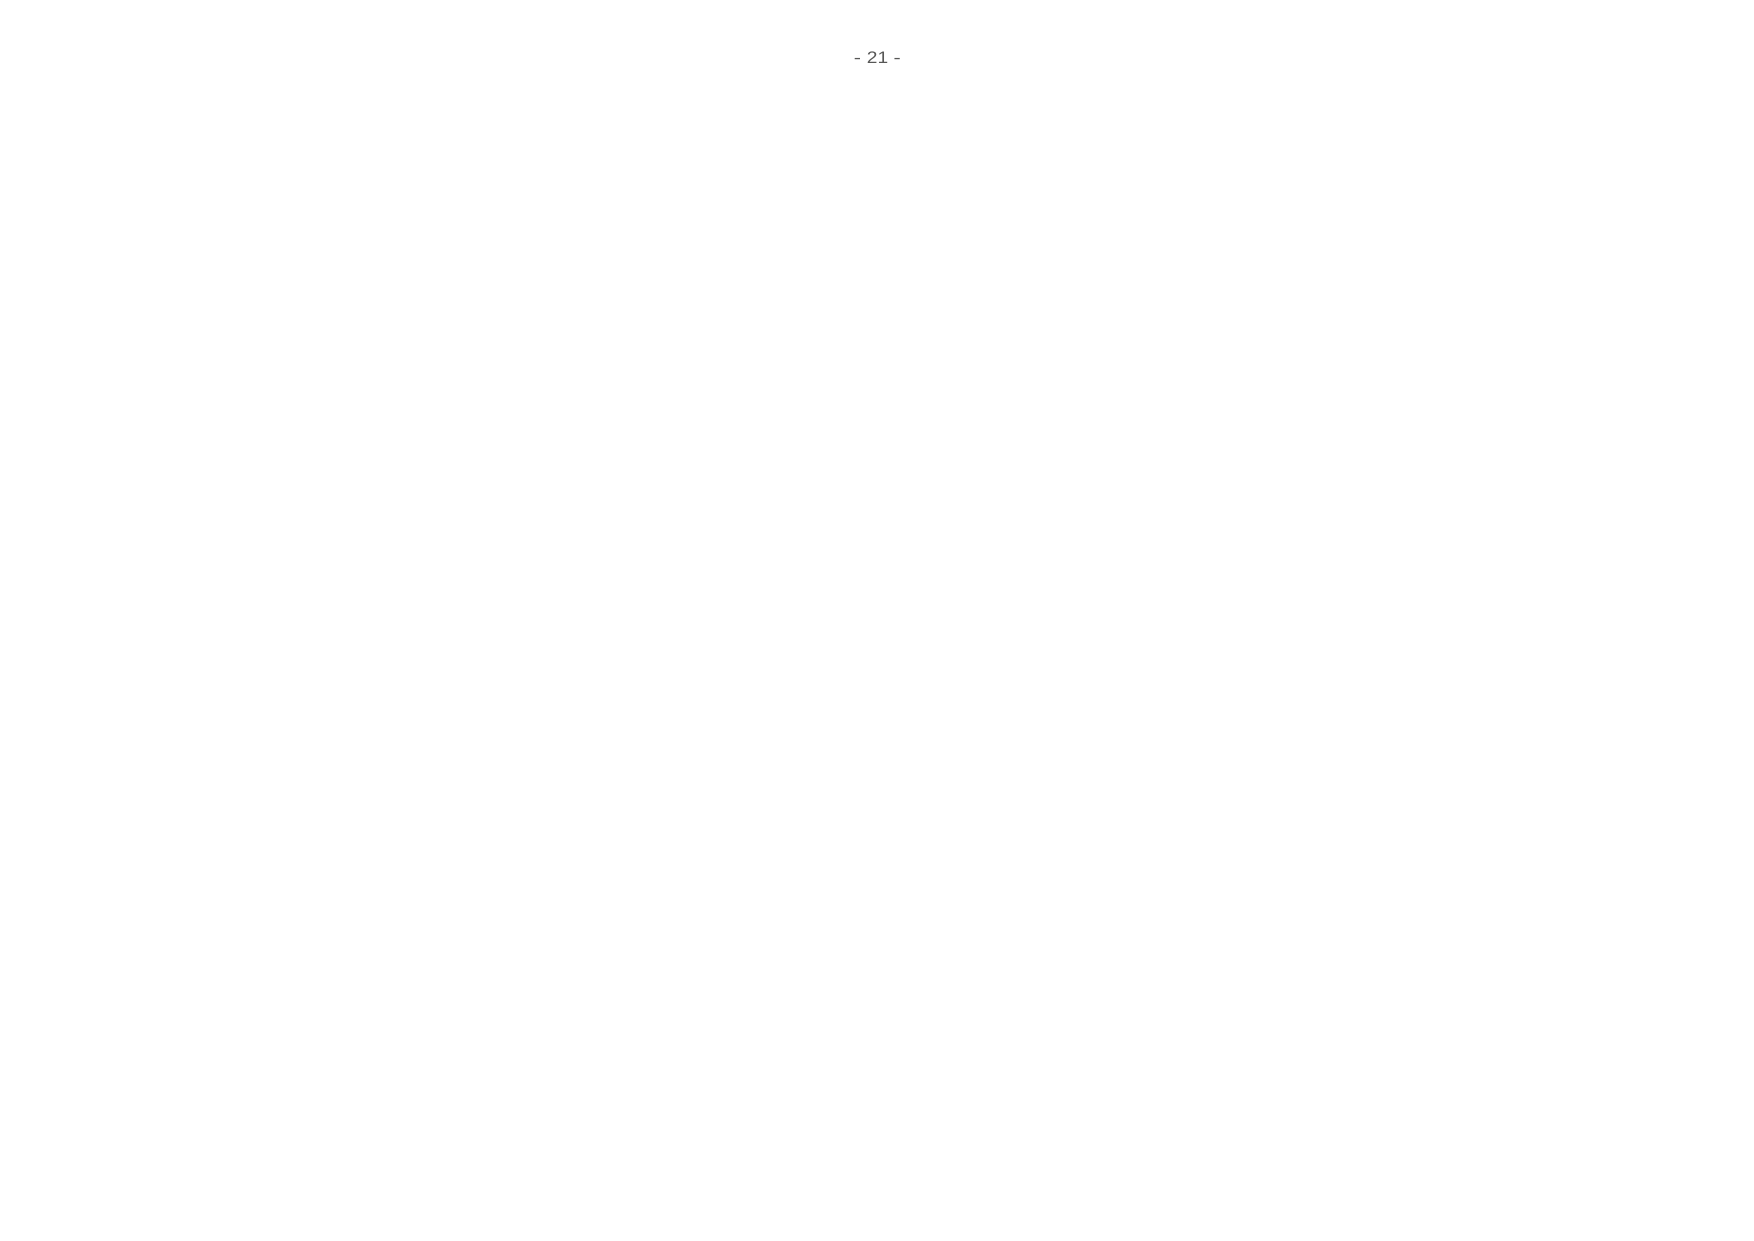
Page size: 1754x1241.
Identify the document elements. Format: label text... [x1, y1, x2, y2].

text - 21 - [748, 48, 1006, 67]
